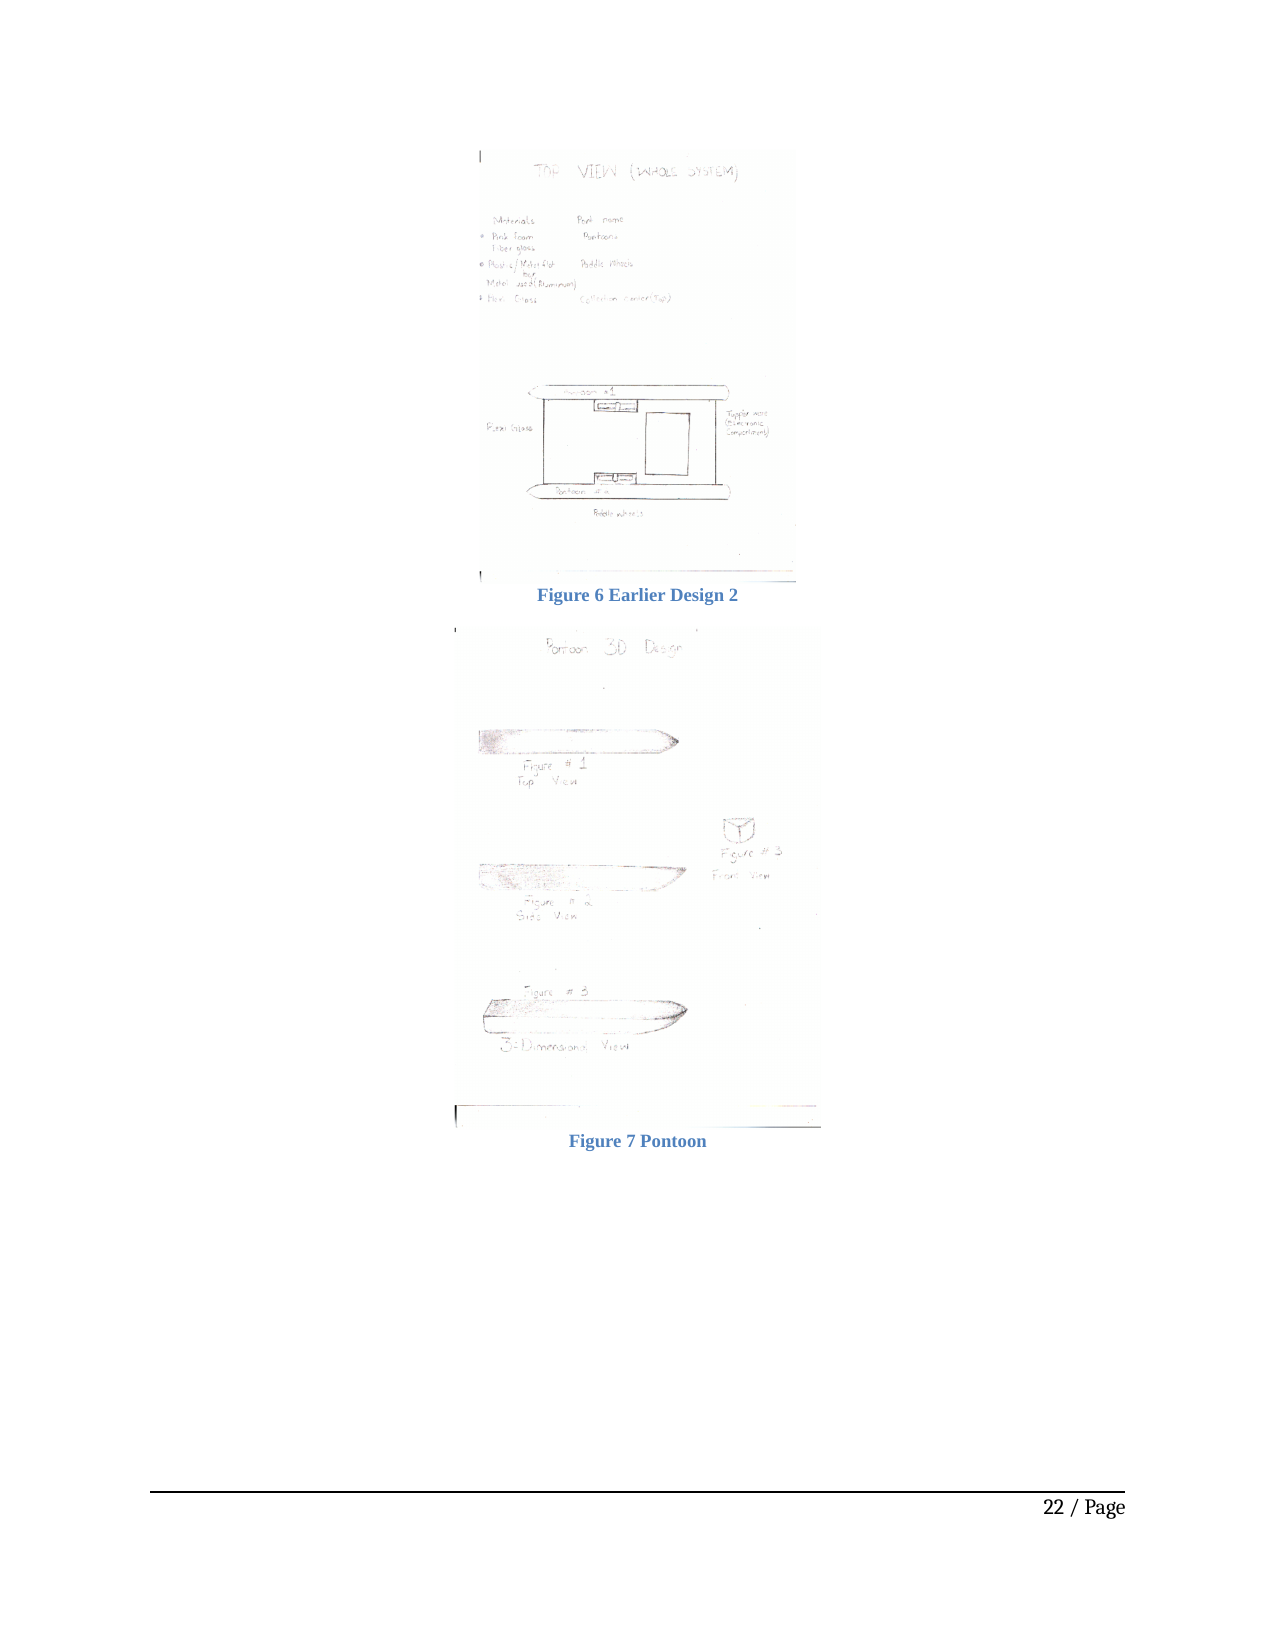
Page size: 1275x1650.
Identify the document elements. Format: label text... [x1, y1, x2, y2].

picture [455, 627, 821, 1130]
picture [480, 150, 796, 584]
text Figure 6 Earlier Design 2 [150, 584, 1125, 606]
text Figure 7 Pontoon [150, 1129, 1125, 1151]
